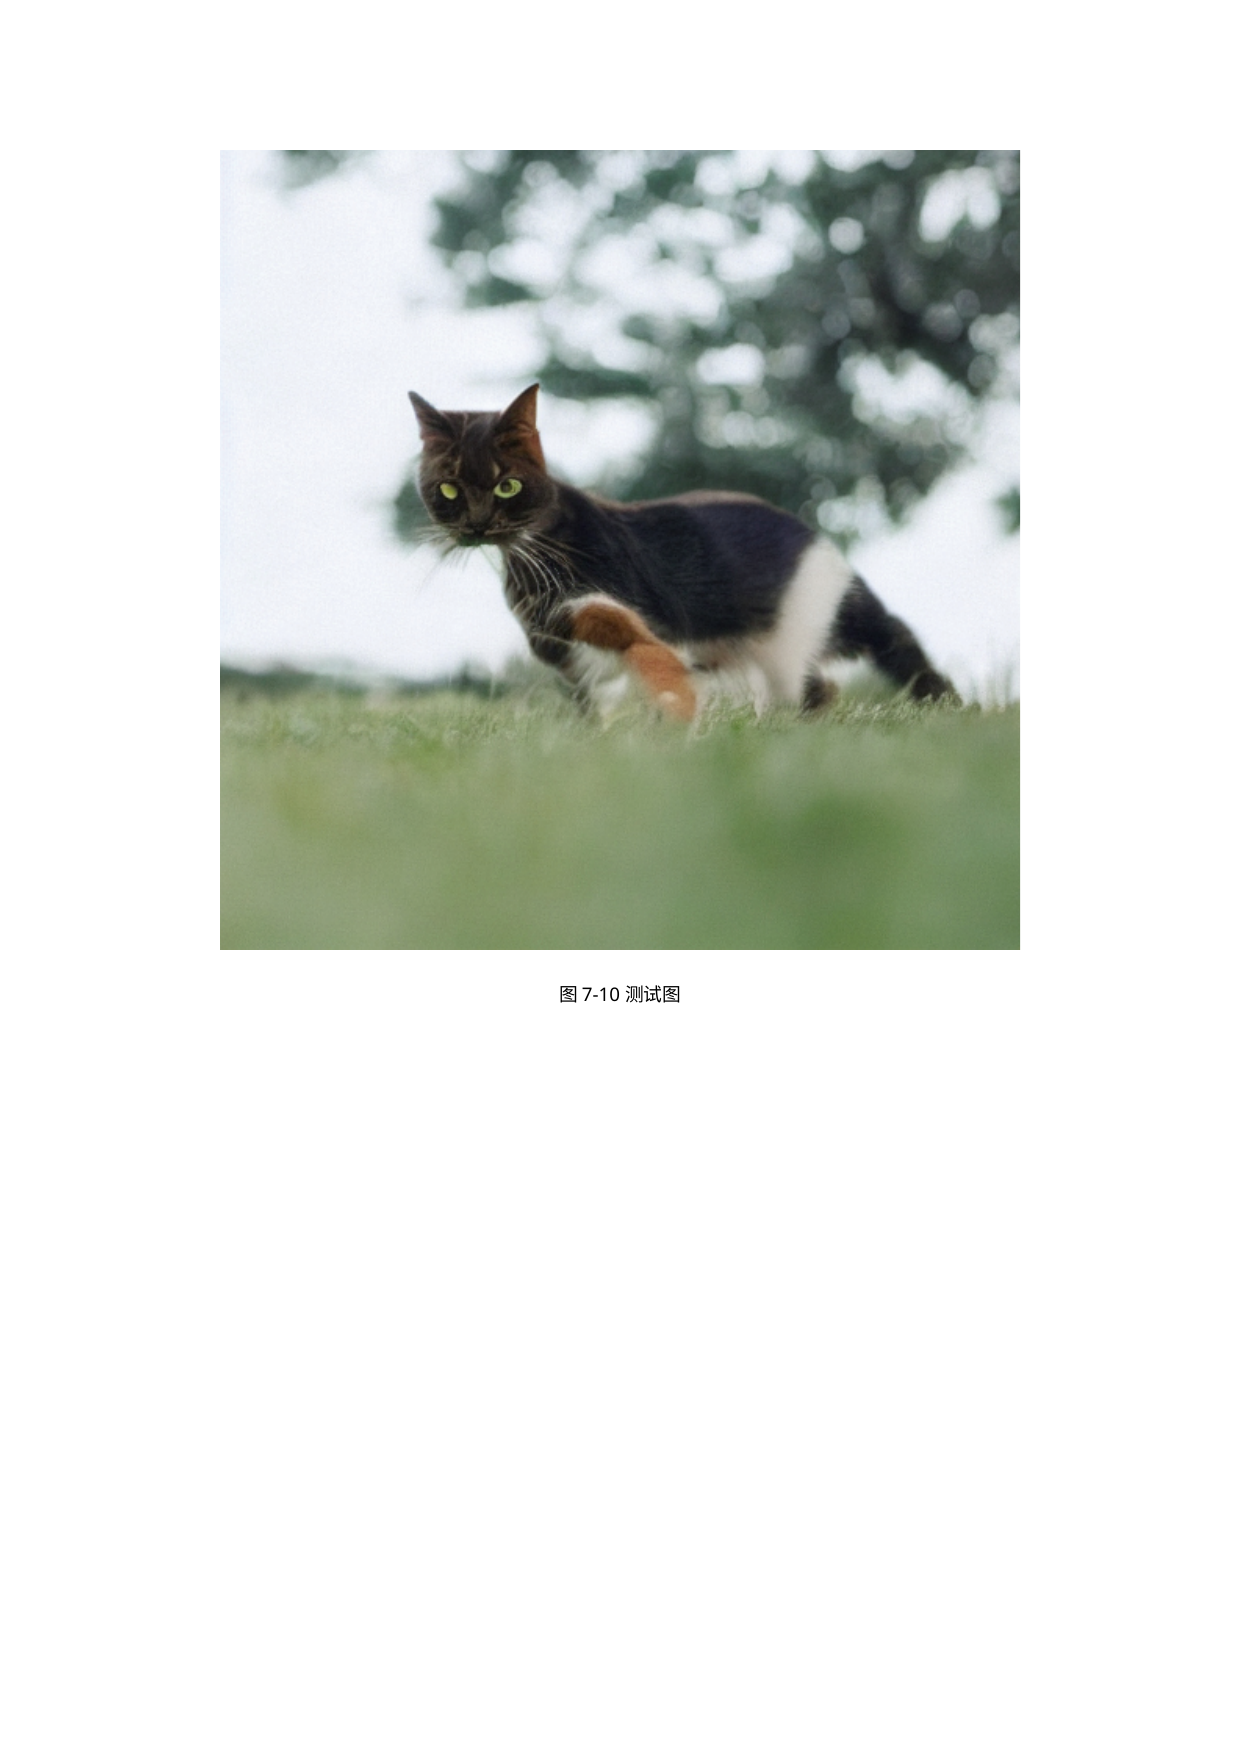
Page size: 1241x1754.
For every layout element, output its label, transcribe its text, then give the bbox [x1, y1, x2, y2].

picture [220, 150, 1020, 950]
text 图7-10 测试图 [187, 979, 1053, 1006]
